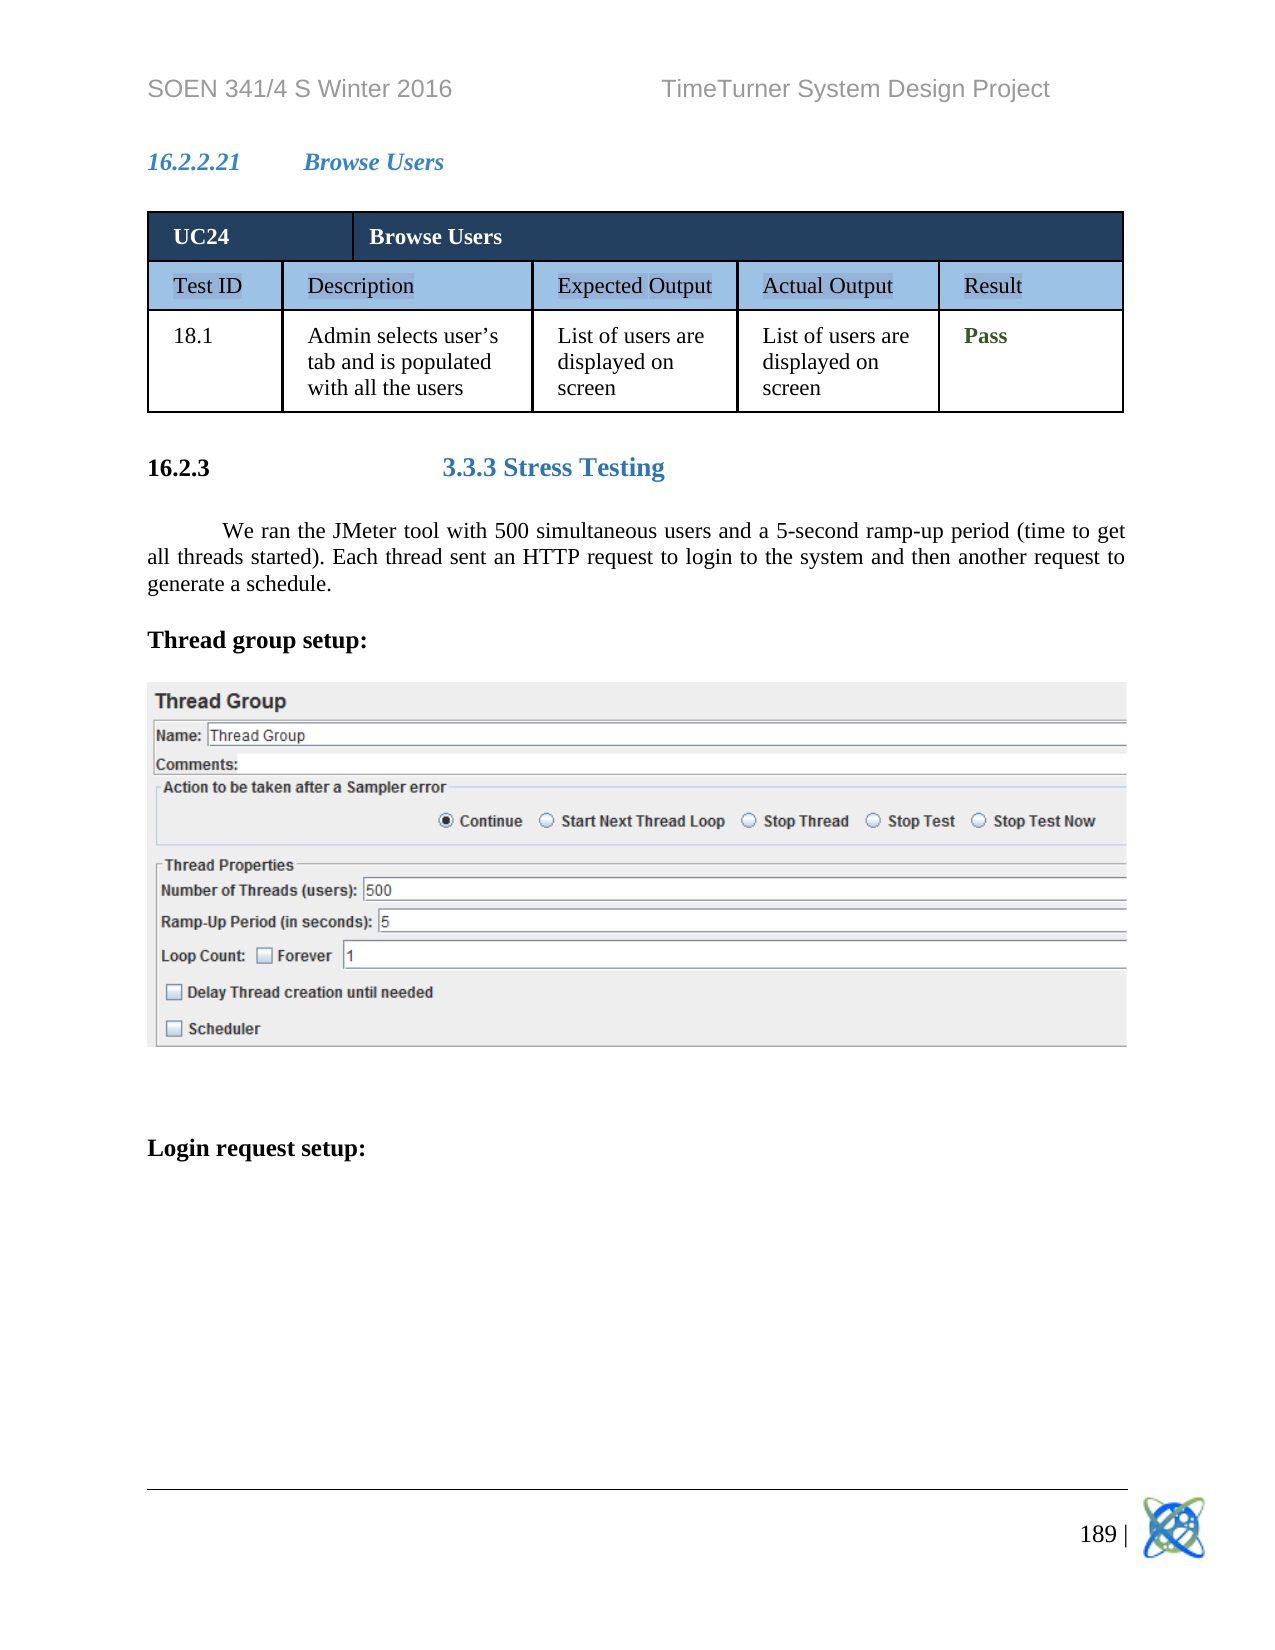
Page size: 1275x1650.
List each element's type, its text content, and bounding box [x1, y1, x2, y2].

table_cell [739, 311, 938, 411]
text We ran the JMeter tool with 500 simultaneous users and a 5-second ramp-up period (time to get all threads started). Each thread sent an HTTP request to login to the system and then another request to generate a schedule. [147, 517, 1128, 596]
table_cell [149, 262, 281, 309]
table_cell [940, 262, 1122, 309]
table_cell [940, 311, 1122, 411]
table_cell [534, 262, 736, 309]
text 3.3.3 Stress Testing [147, 451, 1128, 482]
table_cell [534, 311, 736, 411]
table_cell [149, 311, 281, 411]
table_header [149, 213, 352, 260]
text Thread group setup: [147, 625, 1128, 653]
picture [147, 682, 1127, 1047]
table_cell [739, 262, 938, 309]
text Login request setup: [147, 1133, 1128, 1161]
picture [1123, 1490, 1224, 1566]
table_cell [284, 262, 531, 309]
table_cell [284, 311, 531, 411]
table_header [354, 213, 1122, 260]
text Browse Users [147, 147, 1128, 176]
